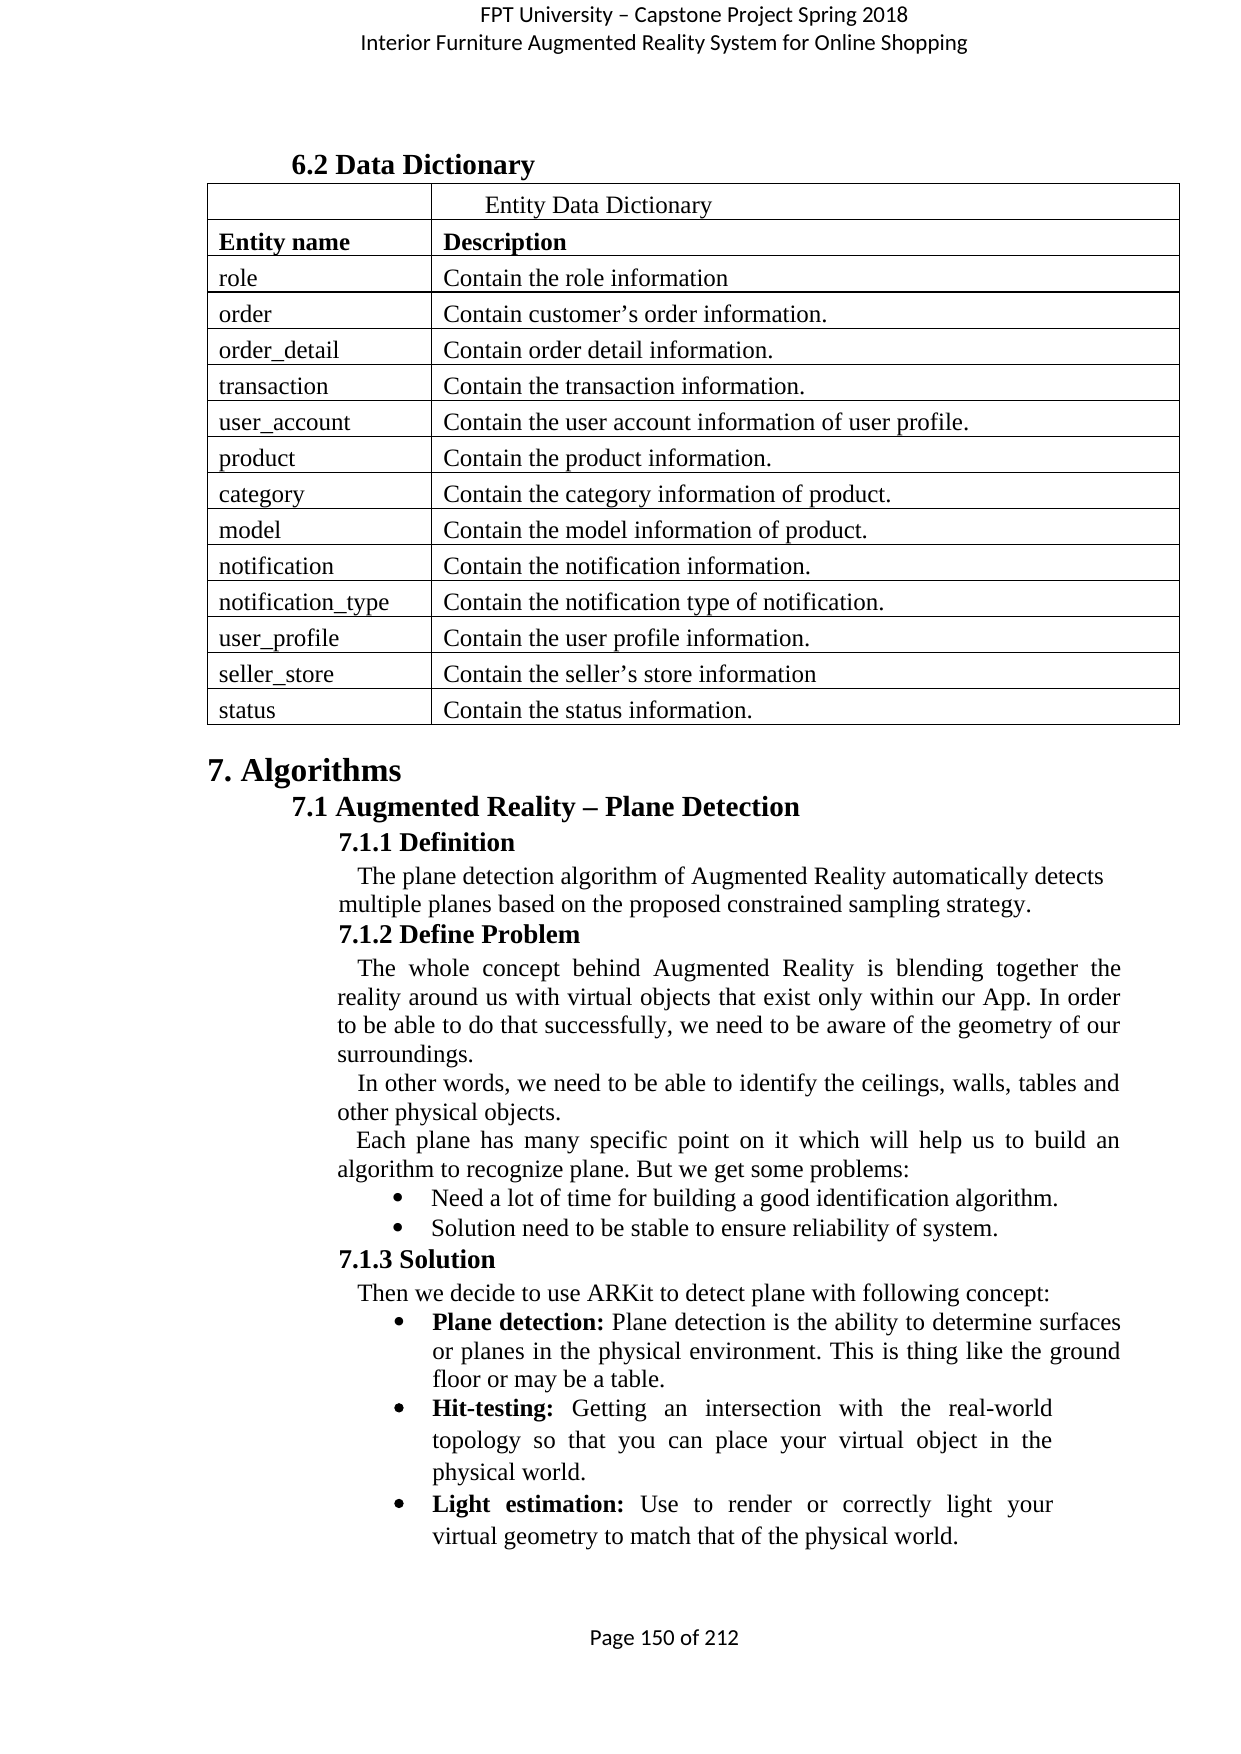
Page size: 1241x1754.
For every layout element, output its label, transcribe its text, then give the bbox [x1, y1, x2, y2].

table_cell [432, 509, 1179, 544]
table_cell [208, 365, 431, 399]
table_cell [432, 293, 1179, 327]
list Plane detection: Plane detection is the ability to determine surfaces or planes in the physical environment. This is thing like the ground floor or may be a table. [394, 1307, 1122, 1393]
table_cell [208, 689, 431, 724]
list Hit-testing: Getting an intersection with the real-world topology so that you can place your virtual object in the physical world. [394, 1393, 1053, 1486]
subtitle 6.2 Data Dictionary [291, 147, 1122, 181]
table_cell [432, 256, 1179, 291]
subtitle 7.1.2 Define Problem [338, 918, 1122, 949]
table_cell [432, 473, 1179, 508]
list Solution need to be stable to ensure reliability of system. [393, 1213, 1122, 1242]
text Then we decide to use ARKit to detect plane with following concept: [337, 1278, 1122, 1307]
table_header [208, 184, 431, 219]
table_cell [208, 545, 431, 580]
subtitle 7.1.1 Definition [338, 826, 1122, 857]
subtitle 7.1 Augmented Reality – Plane Detection [291, 789, 1122, 823]
list Need a lot of time for building a good identification algorithm. [393, 1183, 1122, 1212]
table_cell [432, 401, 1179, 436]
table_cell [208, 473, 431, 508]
list Light estimation: Use to render or correctly light your virtual geometry to match that of the physical world. [394, 1489, 1053, 1549]
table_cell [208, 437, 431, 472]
subtitle 7.1.3 Solution [338, 1243, 1122, 1274]
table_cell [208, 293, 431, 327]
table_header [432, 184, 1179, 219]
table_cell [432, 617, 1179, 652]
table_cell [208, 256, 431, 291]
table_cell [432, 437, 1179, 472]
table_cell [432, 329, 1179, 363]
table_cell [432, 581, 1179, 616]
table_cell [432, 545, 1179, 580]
text The plane detection algorithm of Augmented Reality automatically detects multiple planes based on the proposed constrained sampling strategy. [338, 861, 1122, 918]
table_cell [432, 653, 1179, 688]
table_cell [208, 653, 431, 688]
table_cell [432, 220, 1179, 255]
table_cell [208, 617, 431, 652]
text The whole concept behind Augmented Reality is blending together the reality around us with virtual objects that exist only within our App. In order to be able to do that successfully, we need to be aware of the geometry of our surroundings. [337, 953, 1122, 1068]
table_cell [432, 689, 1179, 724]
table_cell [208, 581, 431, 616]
subtitle 7. Algorithms [207, 750, 1122, 788]
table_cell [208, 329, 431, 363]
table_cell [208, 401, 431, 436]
text Each plane has many specific point on it which will help us to build an algorithm to recognize plane. But we get some problems: [337, 1126, 1122, 1183]
text In other words, we need to be able to identify the ceilings, walls, tables and other physical objects. [337, 1068, 1122, 1126]
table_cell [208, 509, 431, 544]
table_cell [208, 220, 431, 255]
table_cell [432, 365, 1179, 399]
